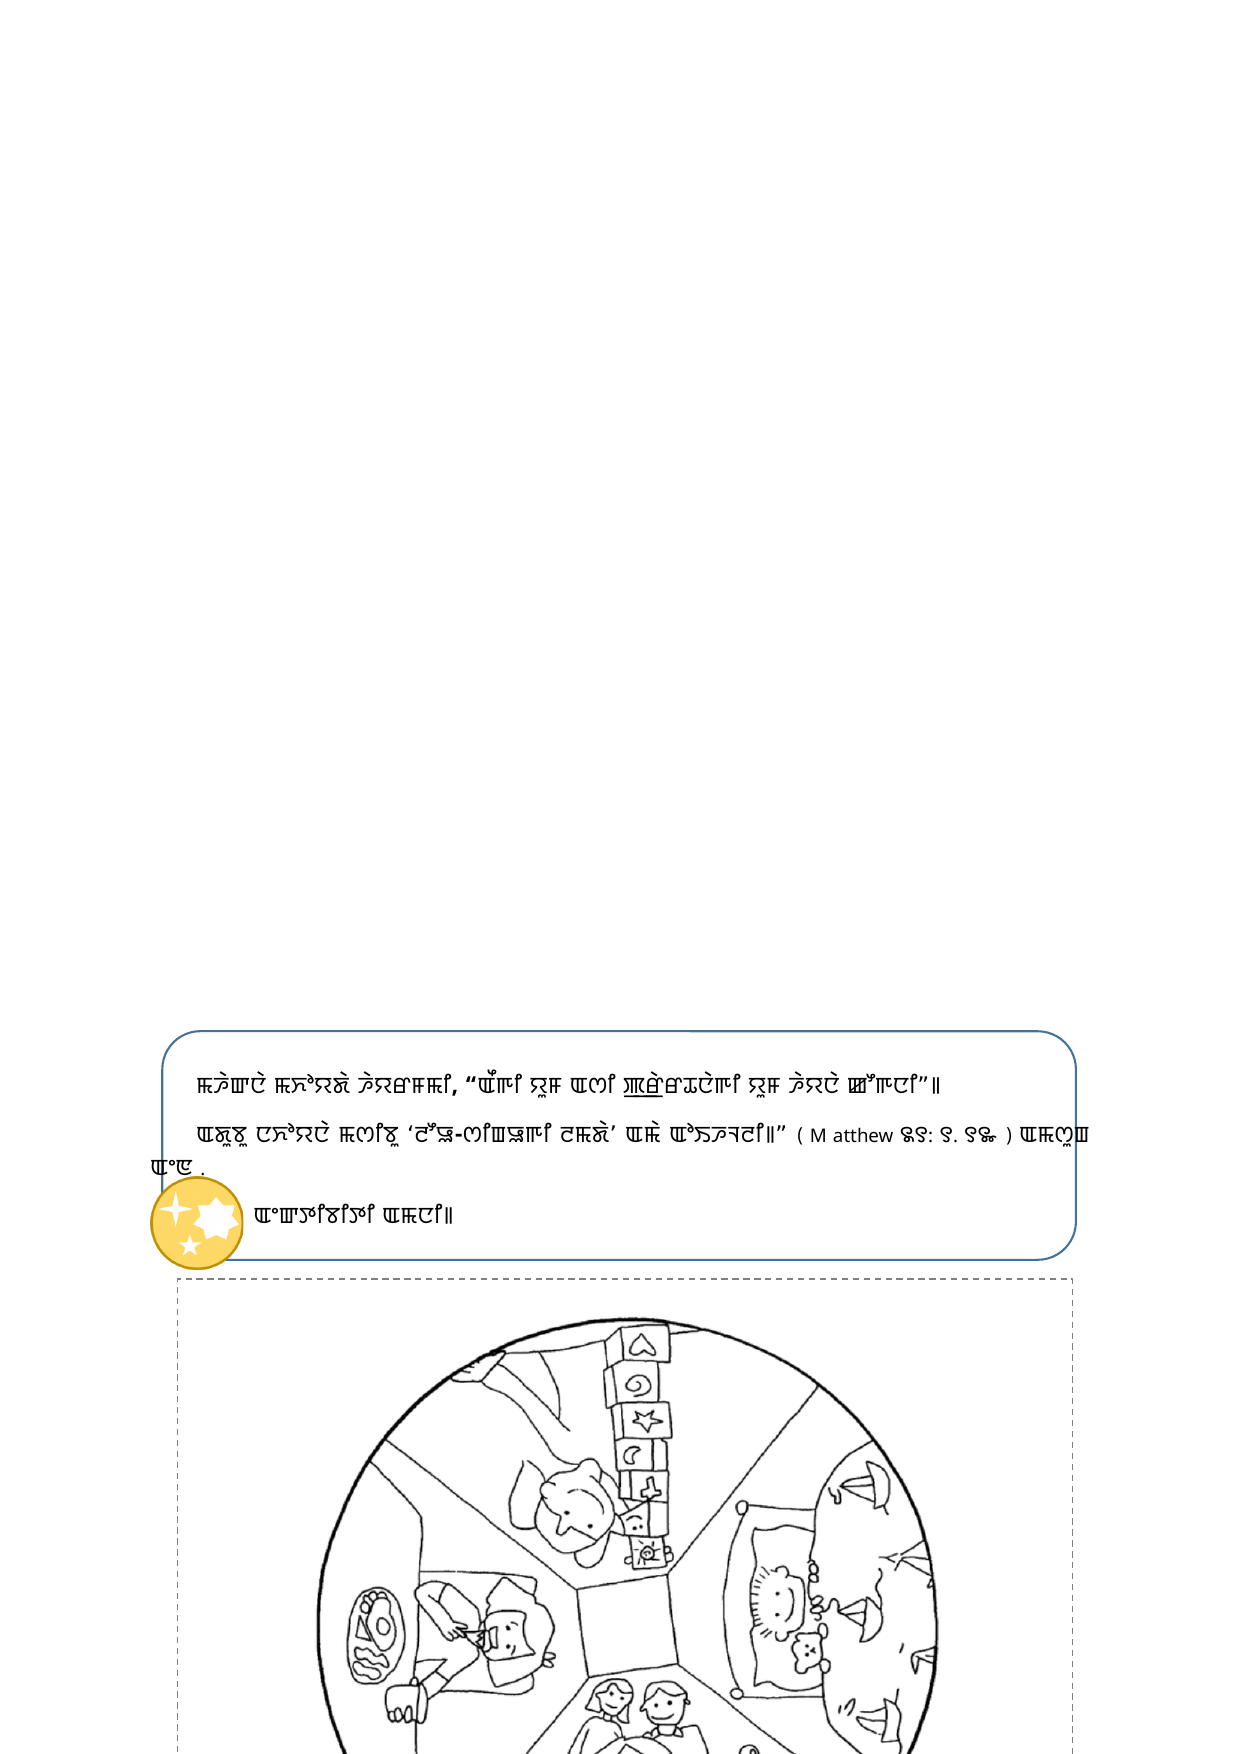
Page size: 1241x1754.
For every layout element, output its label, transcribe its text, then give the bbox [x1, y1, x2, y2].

picture [180, 1280, 1071, 1754]
text ꯑꯗꯨꯕꯨ ꯅꯈꯣꯌꯅꯥ ꯃꯁꯤꯕꯨ ‘ꯂꯧꯎ-ꯁꯤꯡꯎꯒꯤ ꯂꯃꯗꯥ’ ꯑꯃꯥ ꯑꯣꯏꯍꯜꯂꯤ꯫” ( M atthew ꯲꯱: ꯱. ꯱꯳ ) ꯑꯃꯁꯨꯡ ꯑꯦꯟ . [150, 1121, 1090, 1183]
text ꯑꯦꯛꯇꯤꯕꯤꯇꯤ ꯑꯃꯅꯤ꯫ [244, 1202, 1090, 1229]
text ꯃꯍꯥꯛꯅꯥ ꯃꯈꯣꯌꯗꯥ ꯍꯥꯌꯔꯝꯃꯤ, “ꯑꯩꯒꯤ ꯌꯨꯝ ꯑꯁꯤ ꯄ꯭ꯔꯥꯔꯊꯅꯥꯒꯤ ꯌꯨꯝ ꯍꯥꯌꯅꯥ ꯀꯧꯒꯅꯤ”꯫ [150, 1072, 1090, 1102]
picture [150, 1176, 244, 1270]
